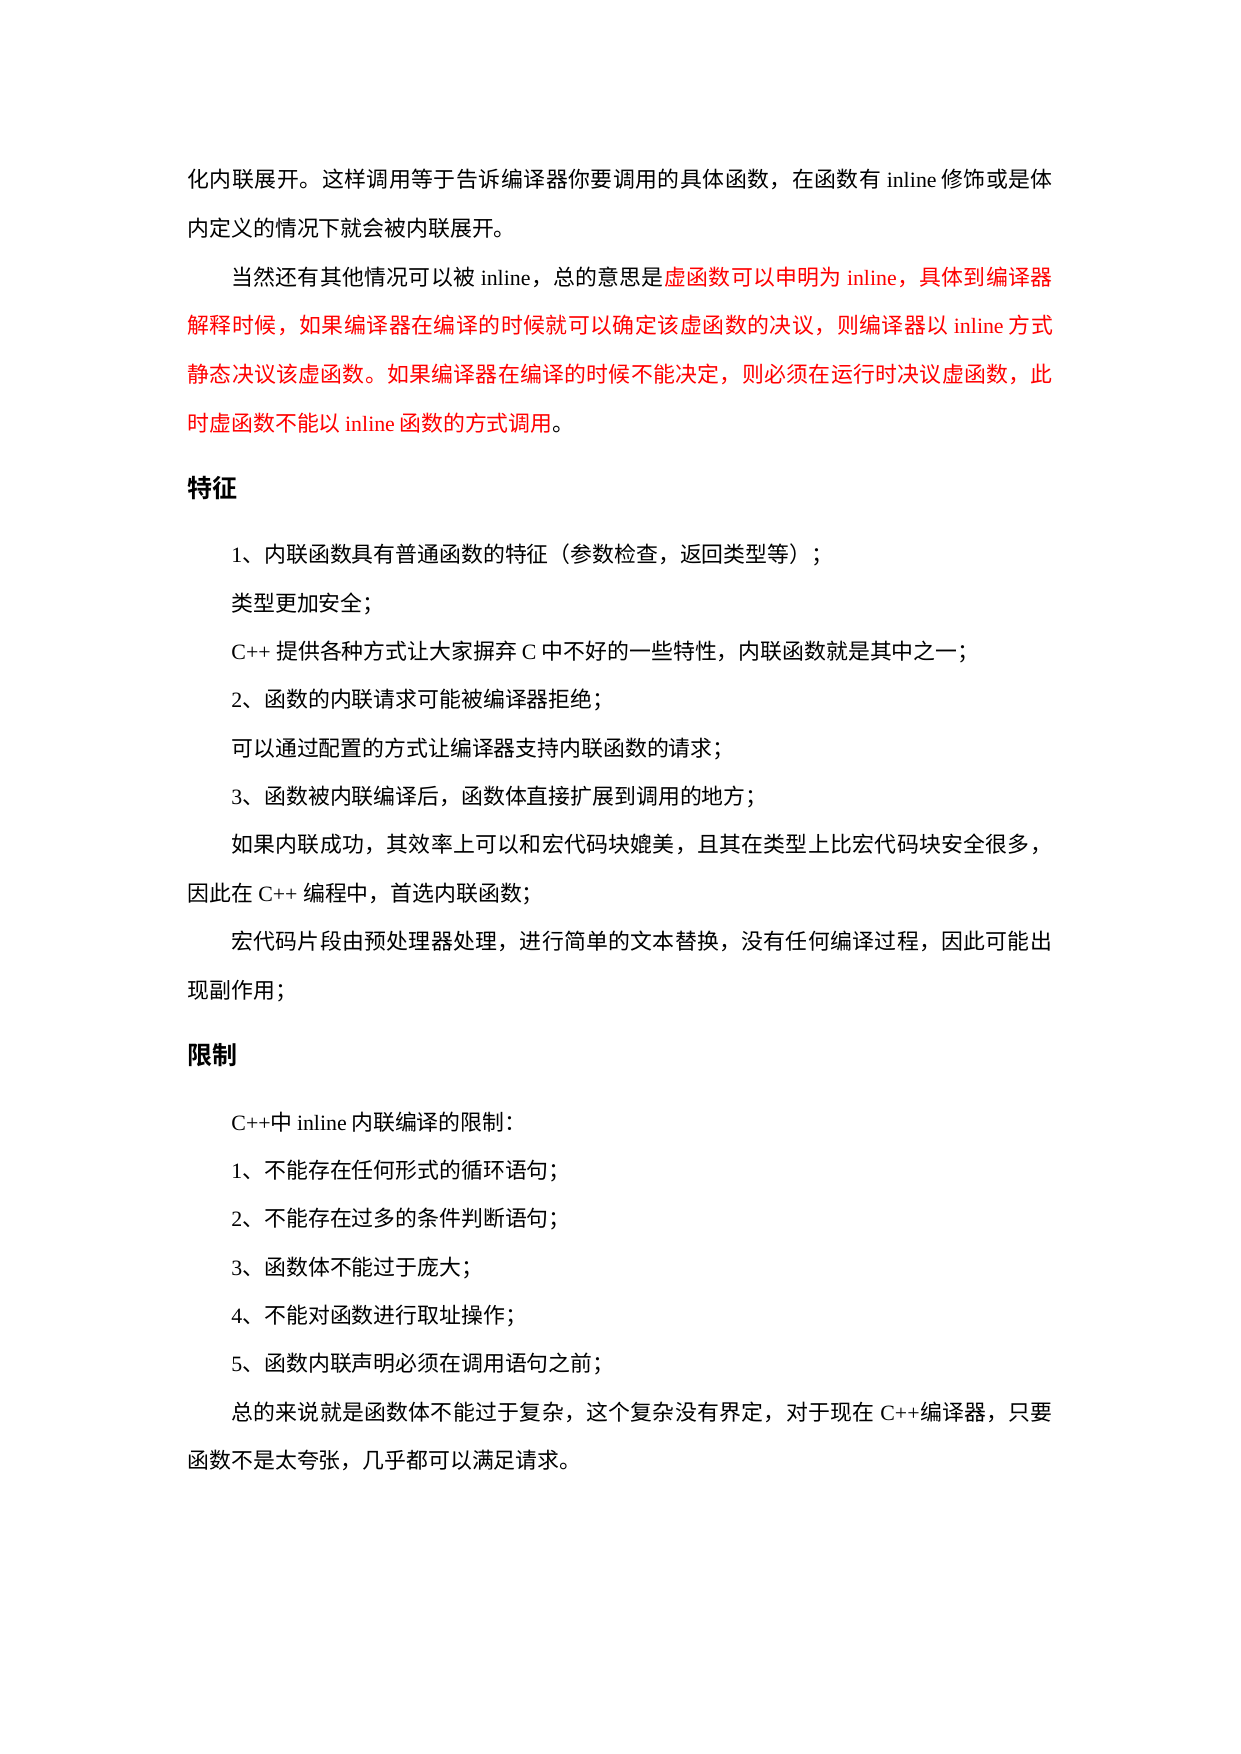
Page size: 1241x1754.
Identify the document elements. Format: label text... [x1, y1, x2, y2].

list 不能对函数进行取址操作； [187, 1297, 1053, 1330]
list 不能存在任何形式的循环语句； [187, 1152, 1053, 1185]
text 3、函数被内联编译后，函数体直接扩展到调用的地方； [187, 778, 1053, 811]
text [187, 162, 1053, 243]
list 函数体不能过于庞大； [187, 1249, 1053, 1282]
text 宏代码片段由预处理器处理，进行简单的文本替换，没有任何编译过程，因此可能出现副作用； [187, 924, 1053, 1005]
text 如果内联成功，其效率上可以和宏代码块媲美，且其在类型上比宏代码块安全很多，因此在 C++ 编程中，首选内联函数； [187, 827, 1053, 908]
text C++中inline内联编译的限制： [187, 1104, 1053, 1137]
subtitle 限制 [187, 1021, 1053, 1086]
list 不能存在过多的条件判断语句； [187, 1201, 1053, 1233]
text 可以通过配置的方式让编译器支持内联函数的请求； [187, 730, 1053, 763]
text 总的来说就是函数体不能过于复杂，这个复杂没有界定，对于现在C++编译器，只要函数不是太夸张，几乎都可以满足请求。 [187, 1394, 1053, 1475]
text C++ 提供各种方式让大家摒弃 C 中不好的一些特性，内联函数就是其中之一； [187, 633, 1053, 666]
text 2、函数的内联请求可能被编译器拒绝； [187, 682, 1053, 714]
text 1、内联函数具有普通函数的特征（参数检查，返回类型等）； [187, 537, 1053, 569]
subtitle 特征 [187, 454, 1053, 519]
text 当然还有其他情况可以被inline，总的意思是虚函数可以申明为inline，具体到编译器解释时候，如果编译器在编译的时候就可以确定该虚函数的决议，则编译器以inline方式静态决议该虚函数。如果编译器在编译的时候不能决定，则必须在运行时决议虚函数，此时虚函数不能以inline函数的方式调用。 [187, 259, 1053, 438]
text 类型更加安全； [187, 585, 1053, 618]
list 函数内联声明必须在调用语句之前； [187, 1346, 1053, 1378]
